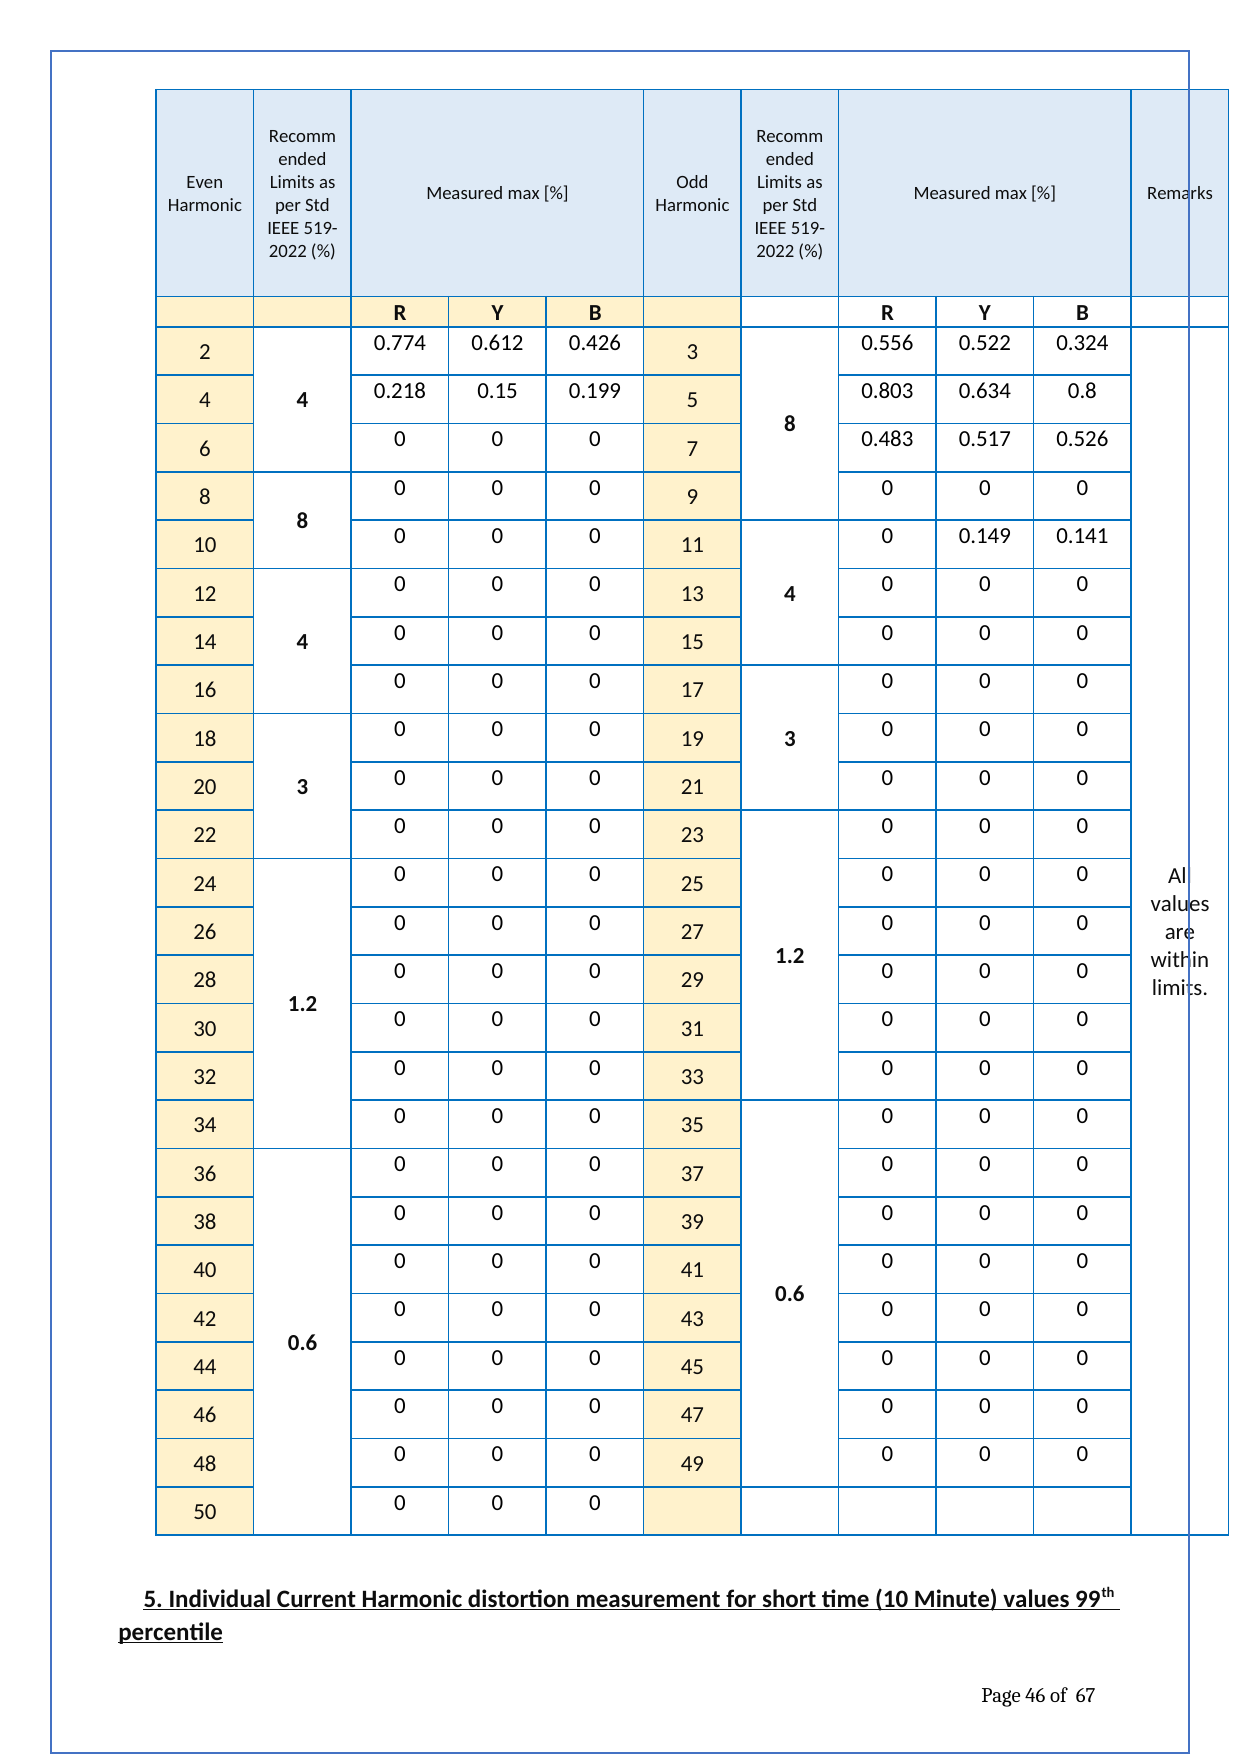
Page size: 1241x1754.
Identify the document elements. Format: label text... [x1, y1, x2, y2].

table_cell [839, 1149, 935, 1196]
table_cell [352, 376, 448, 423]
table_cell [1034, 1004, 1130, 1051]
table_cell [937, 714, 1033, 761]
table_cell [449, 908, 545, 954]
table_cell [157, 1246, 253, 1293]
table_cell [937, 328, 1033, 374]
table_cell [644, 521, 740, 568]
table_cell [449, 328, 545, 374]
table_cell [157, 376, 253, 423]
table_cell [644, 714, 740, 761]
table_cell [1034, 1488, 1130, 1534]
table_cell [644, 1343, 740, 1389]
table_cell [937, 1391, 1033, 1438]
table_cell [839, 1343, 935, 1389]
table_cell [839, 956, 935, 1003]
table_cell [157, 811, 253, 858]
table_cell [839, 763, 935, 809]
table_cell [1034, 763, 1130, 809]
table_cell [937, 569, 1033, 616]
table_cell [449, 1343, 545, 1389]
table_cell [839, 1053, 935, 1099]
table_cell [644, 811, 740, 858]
text 5. Individual Current Harmonic distortion measurement for short time (10 Minute) values 99th percentile [118, 1583, 1122, 1646]
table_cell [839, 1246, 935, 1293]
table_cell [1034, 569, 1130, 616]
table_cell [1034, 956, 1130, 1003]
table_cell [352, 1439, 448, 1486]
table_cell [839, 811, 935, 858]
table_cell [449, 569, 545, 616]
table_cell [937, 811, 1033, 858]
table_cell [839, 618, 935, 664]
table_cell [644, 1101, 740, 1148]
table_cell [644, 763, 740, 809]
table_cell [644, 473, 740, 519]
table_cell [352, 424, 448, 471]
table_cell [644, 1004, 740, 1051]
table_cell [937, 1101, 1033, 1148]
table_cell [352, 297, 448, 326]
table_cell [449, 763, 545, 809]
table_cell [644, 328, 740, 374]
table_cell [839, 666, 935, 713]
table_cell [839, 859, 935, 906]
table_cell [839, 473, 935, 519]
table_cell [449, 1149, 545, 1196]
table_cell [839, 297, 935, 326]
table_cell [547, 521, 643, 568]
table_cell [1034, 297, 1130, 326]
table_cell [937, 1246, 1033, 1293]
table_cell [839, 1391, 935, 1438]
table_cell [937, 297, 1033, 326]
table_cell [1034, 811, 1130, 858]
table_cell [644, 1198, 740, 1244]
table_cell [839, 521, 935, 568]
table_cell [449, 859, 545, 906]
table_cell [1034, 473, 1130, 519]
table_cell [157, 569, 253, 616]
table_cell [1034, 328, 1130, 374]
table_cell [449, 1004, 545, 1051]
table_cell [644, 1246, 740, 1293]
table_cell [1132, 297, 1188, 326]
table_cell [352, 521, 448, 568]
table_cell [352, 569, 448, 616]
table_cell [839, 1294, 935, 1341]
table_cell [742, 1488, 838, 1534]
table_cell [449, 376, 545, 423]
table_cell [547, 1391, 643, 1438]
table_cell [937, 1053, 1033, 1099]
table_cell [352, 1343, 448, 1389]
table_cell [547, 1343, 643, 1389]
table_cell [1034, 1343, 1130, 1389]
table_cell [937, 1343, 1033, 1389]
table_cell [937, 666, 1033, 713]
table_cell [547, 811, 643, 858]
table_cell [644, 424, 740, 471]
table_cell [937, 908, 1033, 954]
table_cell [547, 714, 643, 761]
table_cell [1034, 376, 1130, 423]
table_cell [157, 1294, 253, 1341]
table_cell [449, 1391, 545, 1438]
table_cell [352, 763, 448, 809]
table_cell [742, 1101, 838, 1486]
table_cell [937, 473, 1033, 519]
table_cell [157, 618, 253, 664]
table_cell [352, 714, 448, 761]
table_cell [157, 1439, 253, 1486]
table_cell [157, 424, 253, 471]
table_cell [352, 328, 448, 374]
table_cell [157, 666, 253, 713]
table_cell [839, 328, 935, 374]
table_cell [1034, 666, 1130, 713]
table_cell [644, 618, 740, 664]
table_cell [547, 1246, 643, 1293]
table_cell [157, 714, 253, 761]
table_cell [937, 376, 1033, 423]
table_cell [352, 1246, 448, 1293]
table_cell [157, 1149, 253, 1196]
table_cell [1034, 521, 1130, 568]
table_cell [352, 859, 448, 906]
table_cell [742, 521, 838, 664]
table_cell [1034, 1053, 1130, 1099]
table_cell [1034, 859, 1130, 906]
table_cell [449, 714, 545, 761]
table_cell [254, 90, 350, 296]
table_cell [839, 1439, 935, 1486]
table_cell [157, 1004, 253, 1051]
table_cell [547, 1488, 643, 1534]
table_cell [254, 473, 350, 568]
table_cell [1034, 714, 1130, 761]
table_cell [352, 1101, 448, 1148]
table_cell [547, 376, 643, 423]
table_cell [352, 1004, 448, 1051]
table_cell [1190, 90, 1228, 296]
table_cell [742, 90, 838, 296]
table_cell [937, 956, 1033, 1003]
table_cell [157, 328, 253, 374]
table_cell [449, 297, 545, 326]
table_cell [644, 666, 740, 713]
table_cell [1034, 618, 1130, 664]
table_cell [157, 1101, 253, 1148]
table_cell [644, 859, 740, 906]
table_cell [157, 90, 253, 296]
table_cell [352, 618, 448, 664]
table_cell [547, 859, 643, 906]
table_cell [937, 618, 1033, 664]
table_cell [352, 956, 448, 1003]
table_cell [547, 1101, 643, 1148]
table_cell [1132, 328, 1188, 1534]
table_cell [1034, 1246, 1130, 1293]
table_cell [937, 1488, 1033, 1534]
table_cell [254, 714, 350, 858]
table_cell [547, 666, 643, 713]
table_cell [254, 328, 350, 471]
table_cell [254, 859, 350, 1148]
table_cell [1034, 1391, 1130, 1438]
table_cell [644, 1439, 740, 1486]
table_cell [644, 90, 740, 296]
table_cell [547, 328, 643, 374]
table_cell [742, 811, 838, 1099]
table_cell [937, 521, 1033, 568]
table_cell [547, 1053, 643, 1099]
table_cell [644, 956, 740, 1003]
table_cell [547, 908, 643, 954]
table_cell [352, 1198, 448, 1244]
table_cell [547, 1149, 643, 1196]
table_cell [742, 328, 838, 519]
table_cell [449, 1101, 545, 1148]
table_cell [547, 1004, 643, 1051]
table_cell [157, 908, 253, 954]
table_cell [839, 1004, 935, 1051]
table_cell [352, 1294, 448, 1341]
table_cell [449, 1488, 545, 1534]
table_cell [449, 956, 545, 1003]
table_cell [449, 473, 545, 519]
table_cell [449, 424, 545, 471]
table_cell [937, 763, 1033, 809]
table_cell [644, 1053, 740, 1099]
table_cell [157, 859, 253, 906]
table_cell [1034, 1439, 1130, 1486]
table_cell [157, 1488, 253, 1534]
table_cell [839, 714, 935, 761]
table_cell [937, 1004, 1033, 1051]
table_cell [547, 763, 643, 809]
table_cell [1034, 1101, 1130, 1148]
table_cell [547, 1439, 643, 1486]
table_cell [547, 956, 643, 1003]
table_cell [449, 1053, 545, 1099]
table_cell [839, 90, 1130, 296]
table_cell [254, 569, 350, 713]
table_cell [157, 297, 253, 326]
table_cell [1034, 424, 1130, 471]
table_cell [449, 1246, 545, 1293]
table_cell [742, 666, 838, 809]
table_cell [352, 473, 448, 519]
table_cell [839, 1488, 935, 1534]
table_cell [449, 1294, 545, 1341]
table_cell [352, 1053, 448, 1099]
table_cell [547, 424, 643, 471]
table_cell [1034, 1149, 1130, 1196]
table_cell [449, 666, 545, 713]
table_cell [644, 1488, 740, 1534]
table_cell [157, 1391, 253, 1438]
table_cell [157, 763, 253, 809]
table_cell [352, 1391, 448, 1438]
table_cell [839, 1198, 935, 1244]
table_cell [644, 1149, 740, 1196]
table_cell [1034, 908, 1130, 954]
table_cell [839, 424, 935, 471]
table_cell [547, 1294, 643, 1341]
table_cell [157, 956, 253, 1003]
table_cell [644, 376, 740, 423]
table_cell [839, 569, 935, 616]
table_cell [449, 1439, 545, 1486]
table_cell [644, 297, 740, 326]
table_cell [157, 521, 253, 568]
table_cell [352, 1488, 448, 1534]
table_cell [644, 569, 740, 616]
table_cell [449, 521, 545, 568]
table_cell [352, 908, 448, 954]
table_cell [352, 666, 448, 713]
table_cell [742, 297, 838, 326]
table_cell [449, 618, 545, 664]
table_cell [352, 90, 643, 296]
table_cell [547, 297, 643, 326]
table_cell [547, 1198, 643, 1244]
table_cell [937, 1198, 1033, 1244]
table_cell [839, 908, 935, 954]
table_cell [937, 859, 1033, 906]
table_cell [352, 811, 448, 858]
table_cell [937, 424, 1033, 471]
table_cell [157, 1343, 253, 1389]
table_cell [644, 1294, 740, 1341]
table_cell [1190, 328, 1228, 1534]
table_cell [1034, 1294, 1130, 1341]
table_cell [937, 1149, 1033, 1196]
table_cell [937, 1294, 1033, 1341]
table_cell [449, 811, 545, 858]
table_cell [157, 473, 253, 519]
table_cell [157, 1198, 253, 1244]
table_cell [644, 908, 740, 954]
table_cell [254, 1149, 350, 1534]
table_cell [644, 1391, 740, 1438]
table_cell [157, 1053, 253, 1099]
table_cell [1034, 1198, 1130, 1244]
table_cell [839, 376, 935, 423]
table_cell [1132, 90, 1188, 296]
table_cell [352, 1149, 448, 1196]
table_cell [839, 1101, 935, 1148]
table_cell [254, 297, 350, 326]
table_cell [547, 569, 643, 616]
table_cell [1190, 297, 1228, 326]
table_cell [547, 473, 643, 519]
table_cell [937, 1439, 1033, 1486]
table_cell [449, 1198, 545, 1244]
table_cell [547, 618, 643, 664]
